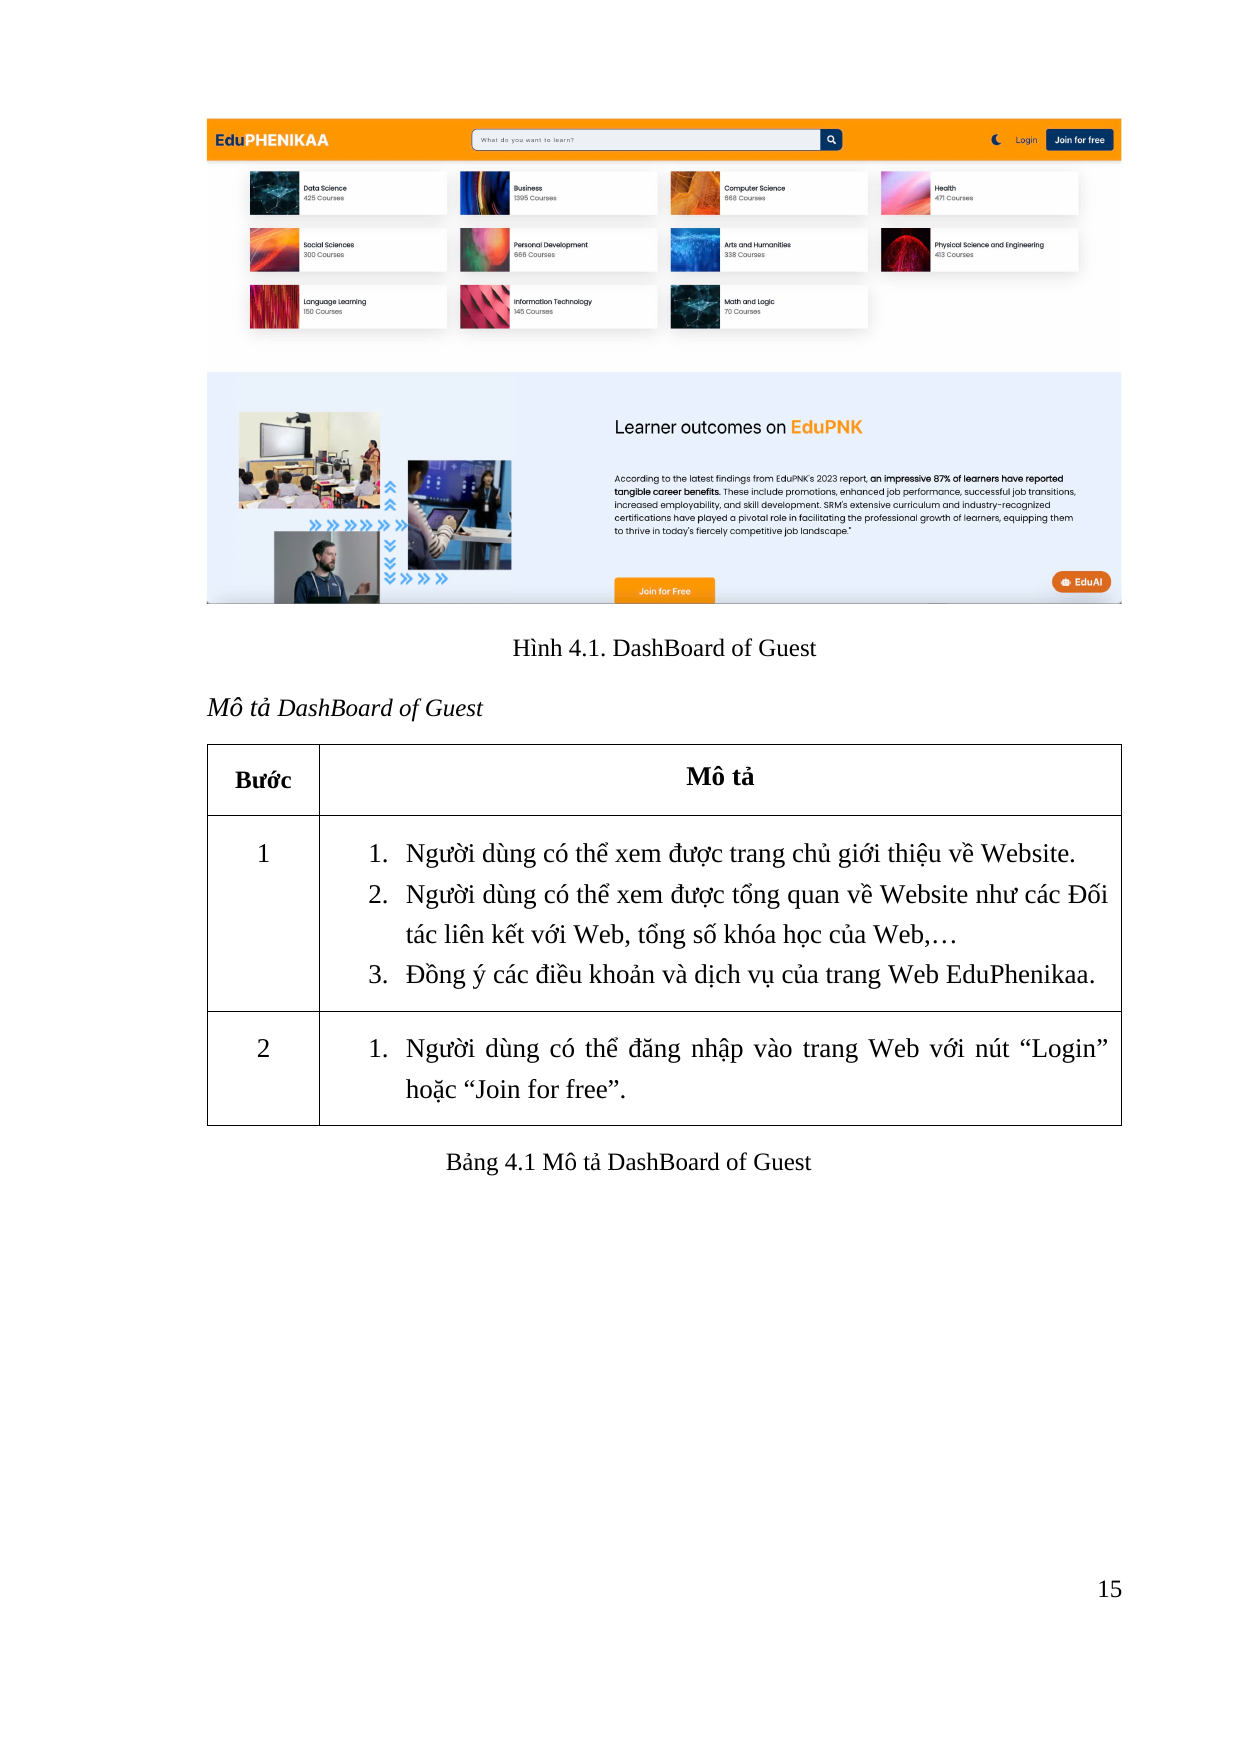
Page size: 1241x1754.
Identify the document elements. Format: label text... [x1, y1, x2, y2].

text Bảng 4.1 Mô tả DashBoard of Guest [89, 1147, 1168, 1176]
table_cell Người dùng có thể đăng nhập vào trang Web với nút “Login” hoặc “Join for free”. [320, 1012, 1121, 1125]
picture [206, 118, 1122, 604]
table_header Mô tả [320, 745, 1121, 815]
table_cell Người dùng có thể xem được trang chủ giới thiệu về Website. Người dùng có thể xem được tổng quan về Website như các Đối tác liên kết với Web, tổng số khóa học của Web,… Đồng ý các điều khoản và dịch vụ của trang Web EduPhenikaa. [320, 816, 1121, 1011]
text Hình 4.1. DashBoard of Guest [207, 633, 1122, 661]
table_cell 1 [208, 816, 319, 1011]
table_cell 2 [208, 1012, 319, 1125]
table_header Bước [208, 745, 319, 815]
text Mô tả DashBoard of Guest [207, 691, 1122, 722]
